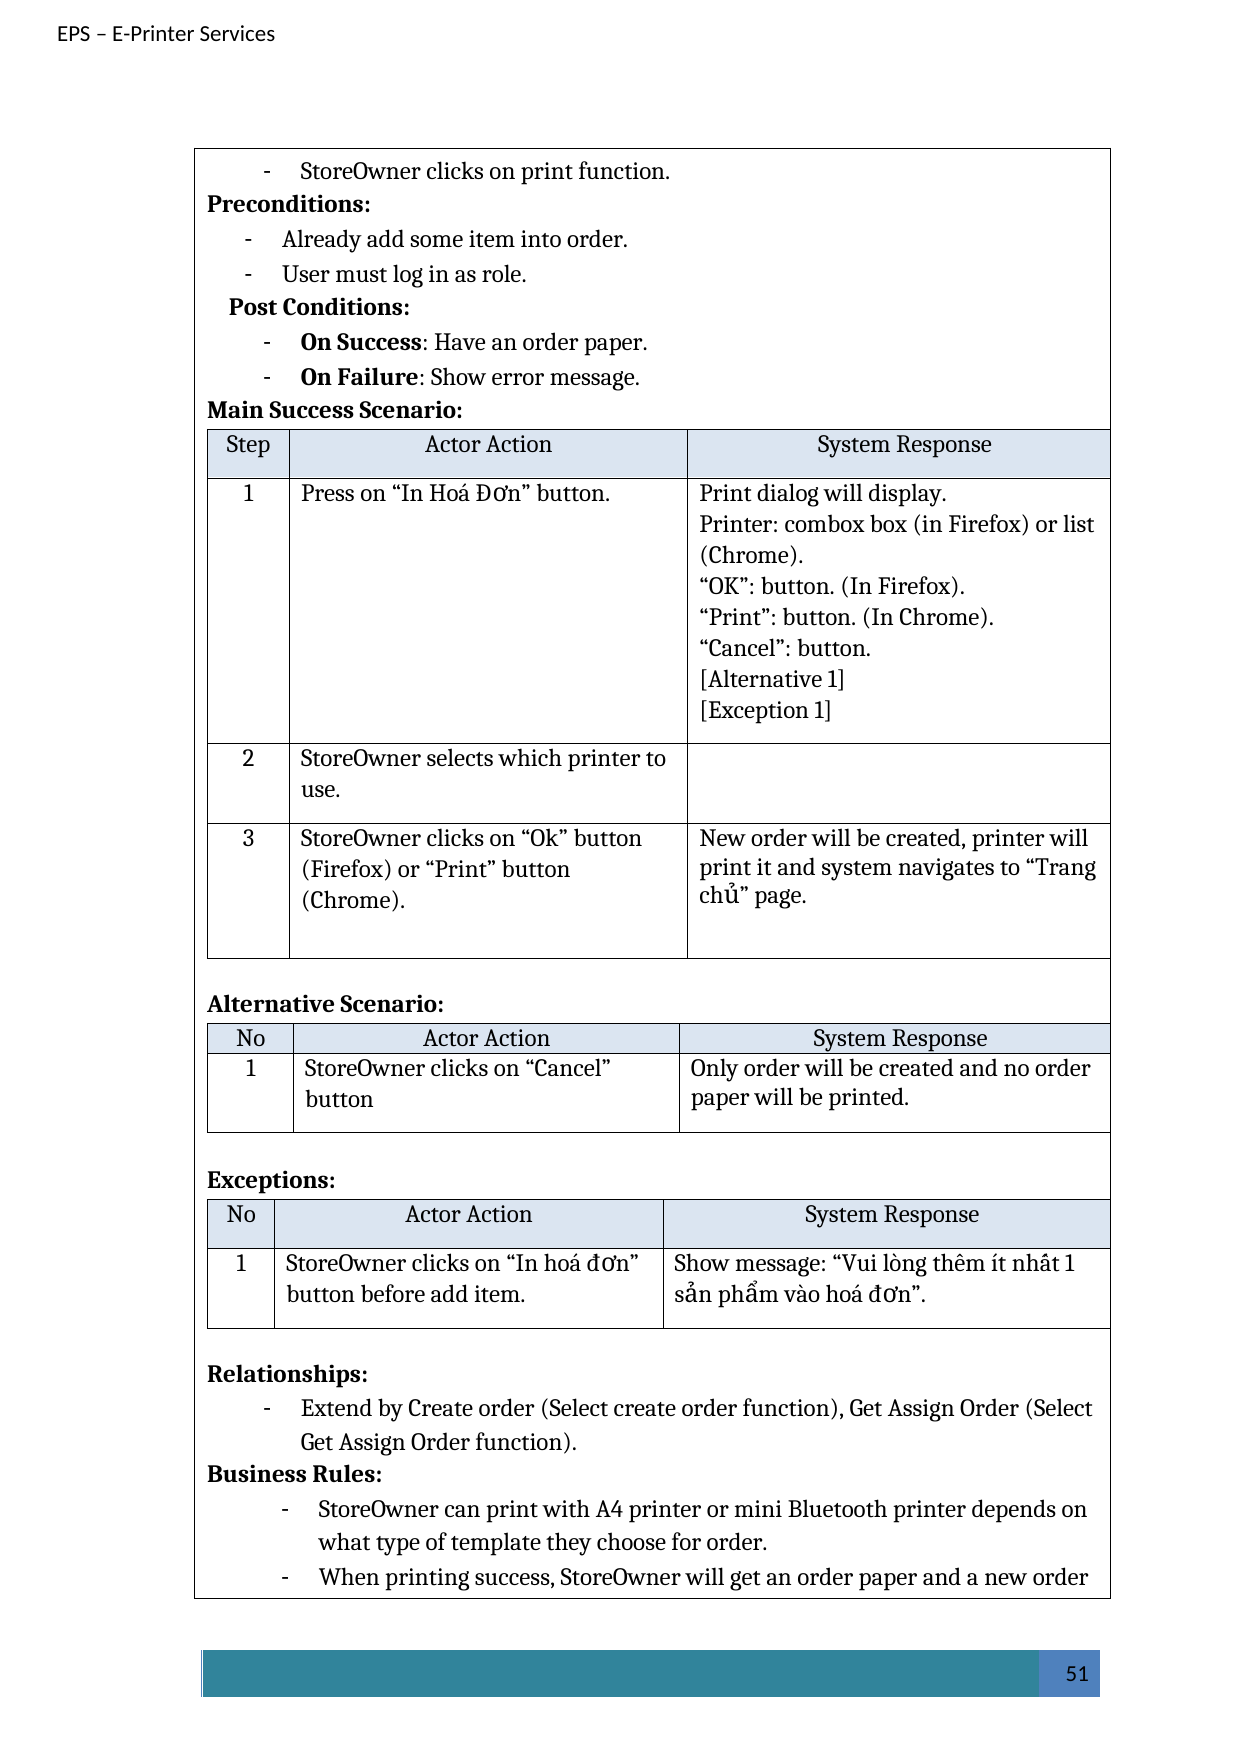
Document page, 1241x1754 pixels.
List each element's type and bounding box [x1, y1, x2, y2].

table_cell [195, 149, 1110, 1598]
